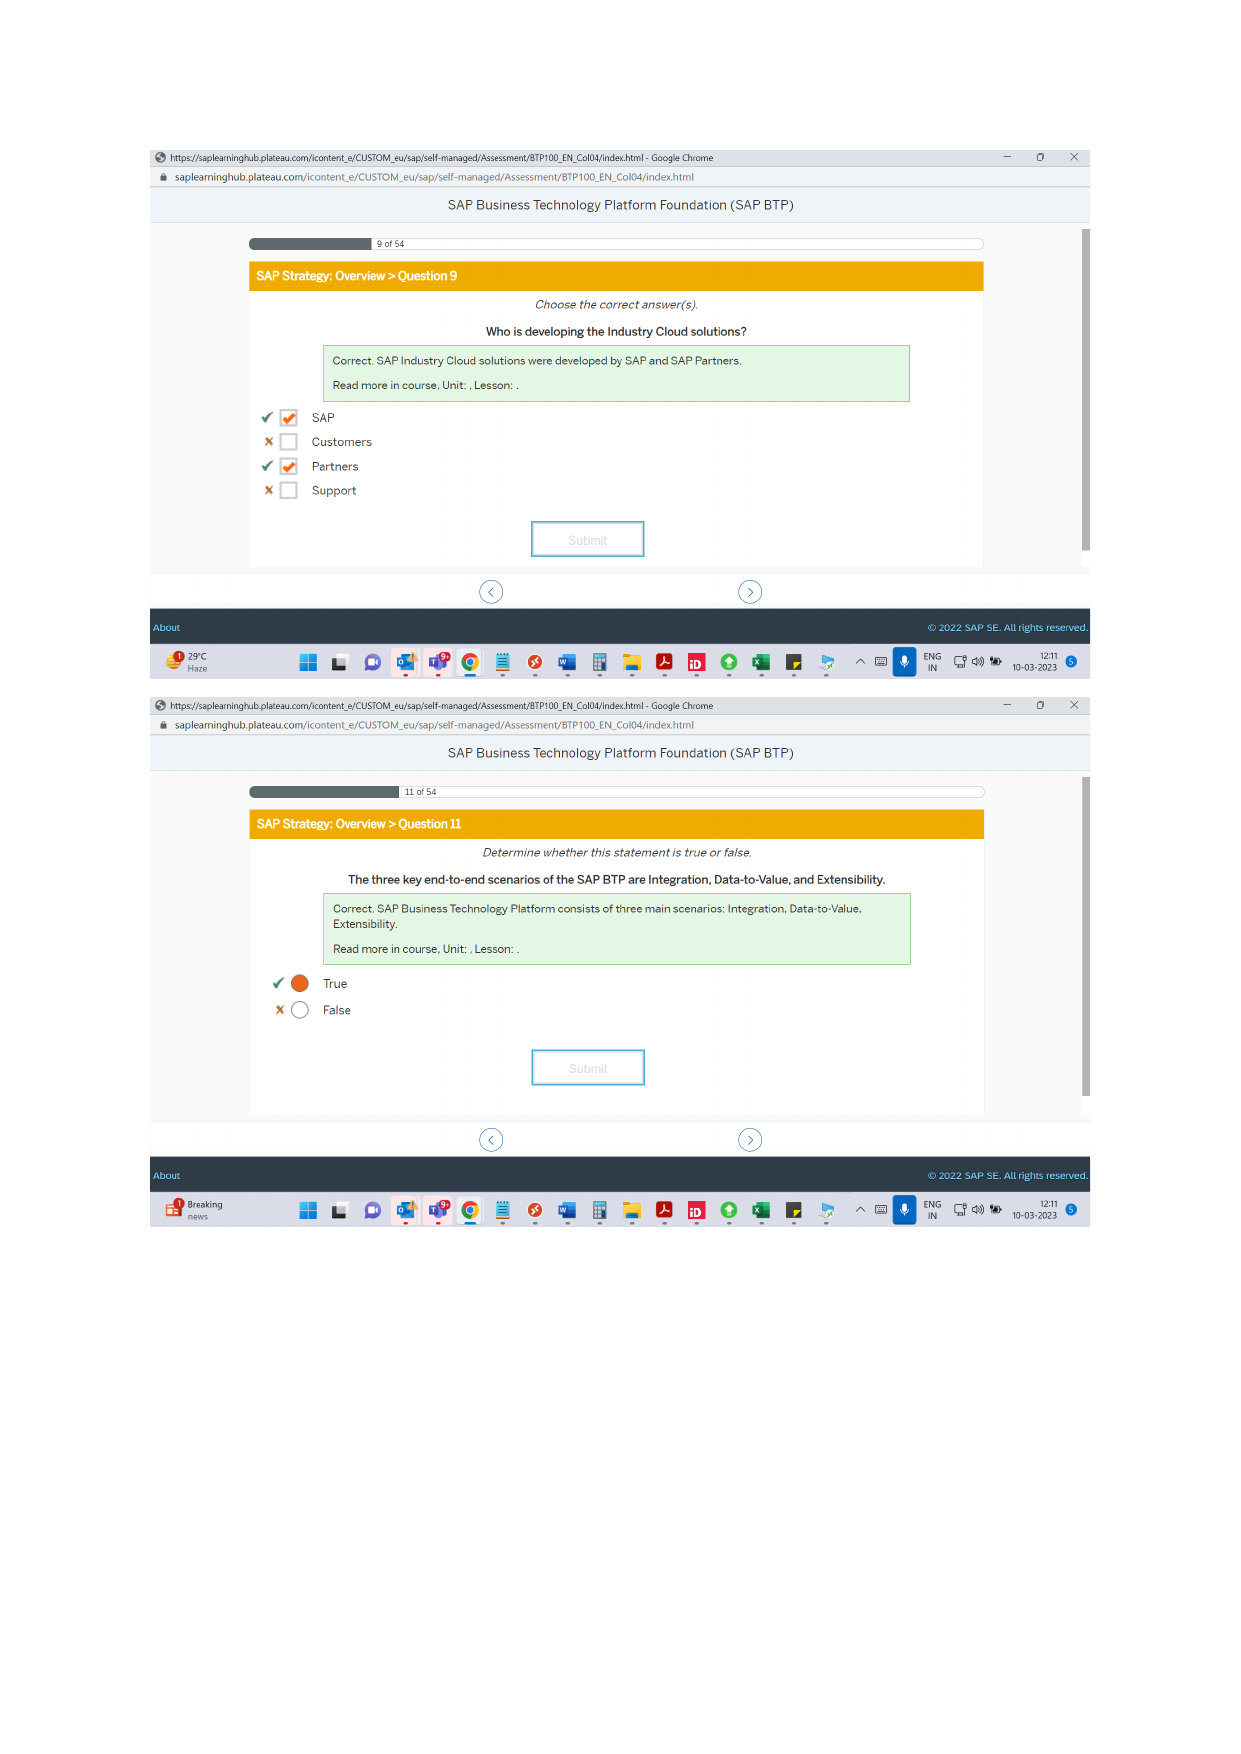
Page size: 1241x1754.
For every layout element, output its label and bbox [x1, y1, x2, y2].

picture [150, 150, 1091, 679]
picture [150, 697, 1091, 1227]
